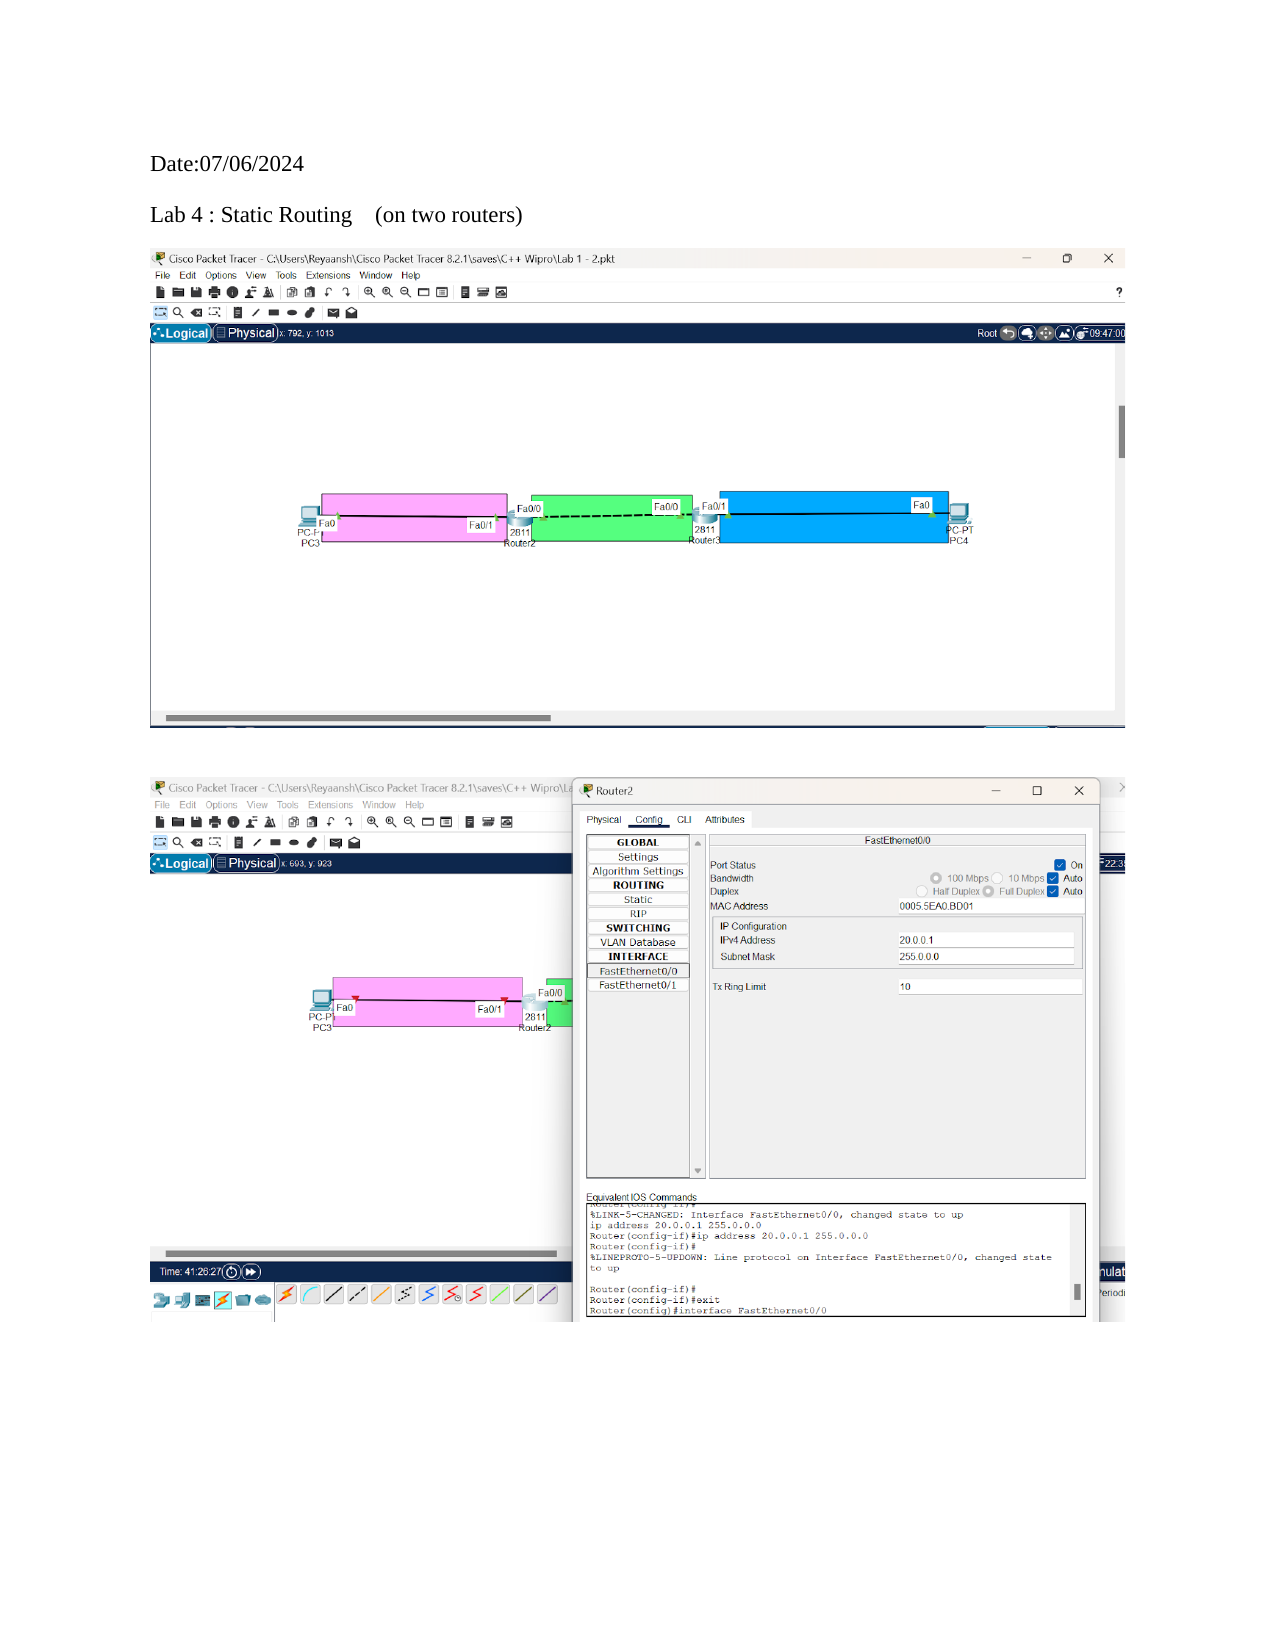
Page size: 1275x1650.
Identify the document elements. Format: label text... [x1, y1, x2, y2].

picture [183, 859, 193, 870]
picture [183, 331, 193, 340]
text Lab 4 : Static Routing (on two routers) [150, 201, 1125, 227]
picture [201, 329, 207, 337]
text Date:07/06/2024 [150, 150, 1125, 176]
picture [201, 859, 208, 867]
picture [150, 248, 1125, 728]
picture [150, 777, 1125, 1322]
